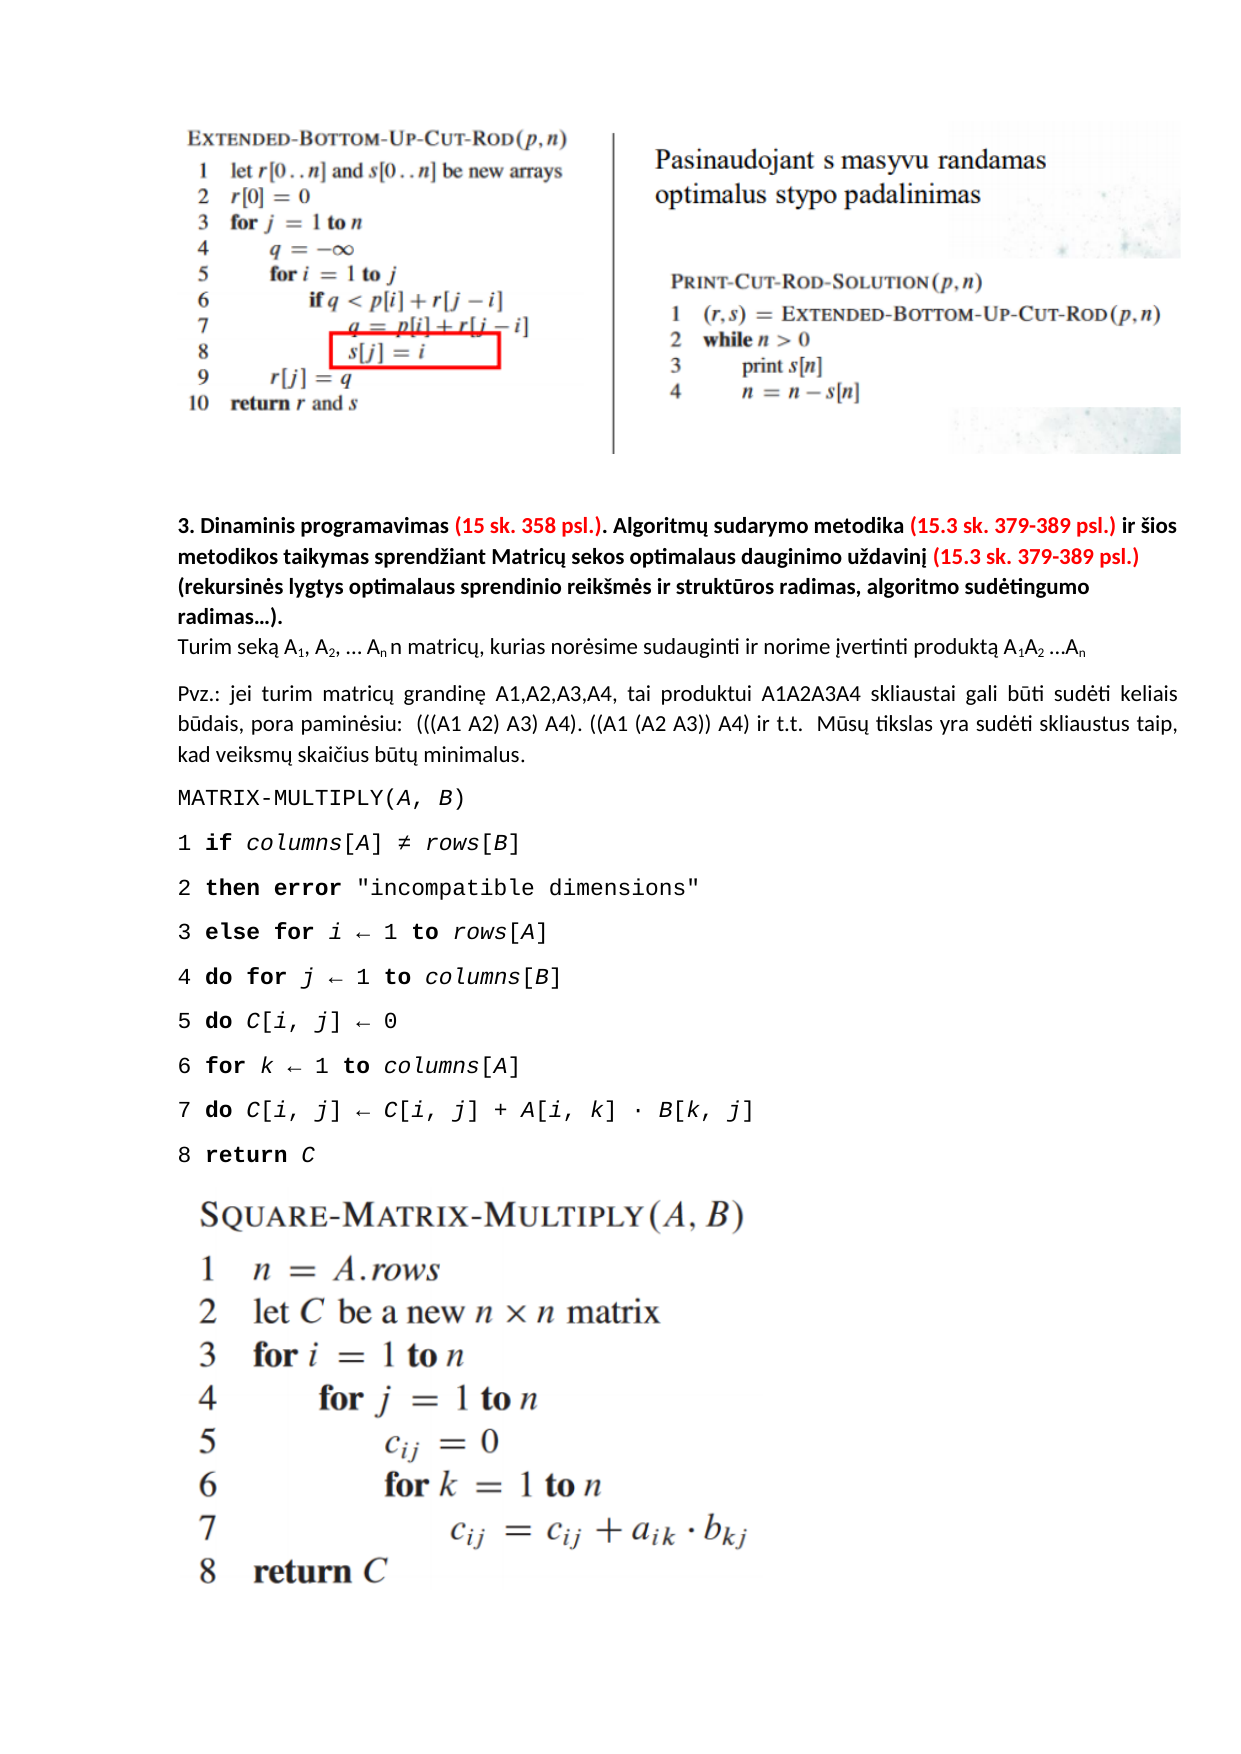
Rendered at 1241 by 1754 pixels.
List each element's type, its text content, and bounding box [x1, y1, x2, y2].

text 4 do for j ← 1 to columns[B] [177, 965, 1181, 991]
text Turim seką A1, A2, … An n matricų, kurias norėsime sudauginti ir norime įvertinti produktą A1A2 …An [177, 632, 1181, 661]
text 8 return C [177, 1143, 1181, 1169]
subtitle 3. Dinaminis programavimas (15 sk. 358 psl.). Algoritmų sudarymo metodika (15.3 sk. 379-389 psl.) ir šios metodikos taikymas sprendžiant Matricų sekos optimalaus dauginimo uždavinį (15.3 sk. 379-389 psl.) (rekursinės lygtys optimalaus sprendinio reikšmės ir struktūros radimas, algoritmo sudėtingumo radimas…). [177, 473, 1181, 630]
text 6 for k ← 1 to columns[A] [177, 1054, 1181, 1080]
text 7 do C[i, j] ← C[i, j] + A[i, k] · B[k, j] [177, 1099, 1181, 1125]
text 1 if columns[A] ≠ rows[B] [177, 831, 1181, 857]
text 2 then error "incompatible dimensions" [177, 876, 1181, 902]
picture [177, 121, 1181, 454]
picture [177, 1187, 763, 1590]
text MATRIX-MULTIPLY(A, B) [177, 787, 1181, 813]
text Pvz.: jei turim matricų grandinę A1,A2,A3,A4, tai produktui A1A2A3A4 skliaustai gali būti sudėti keliais būdais, pora paminėsiu: (((A1 A2) A3) A4). ((A1 (A2 A3)) A4) ir t.t. Mūsų tikslas yra sudėti skliaustus taip, kad veiksmų skaičius būtų minimalus. [177, 679, 1181, 768]
text 3 else for i ← 1 to rows[A] [177, 920, 1181, 946]
text 5 do C[i, j] ← 0 [177, 1009, 1181, 1036]
